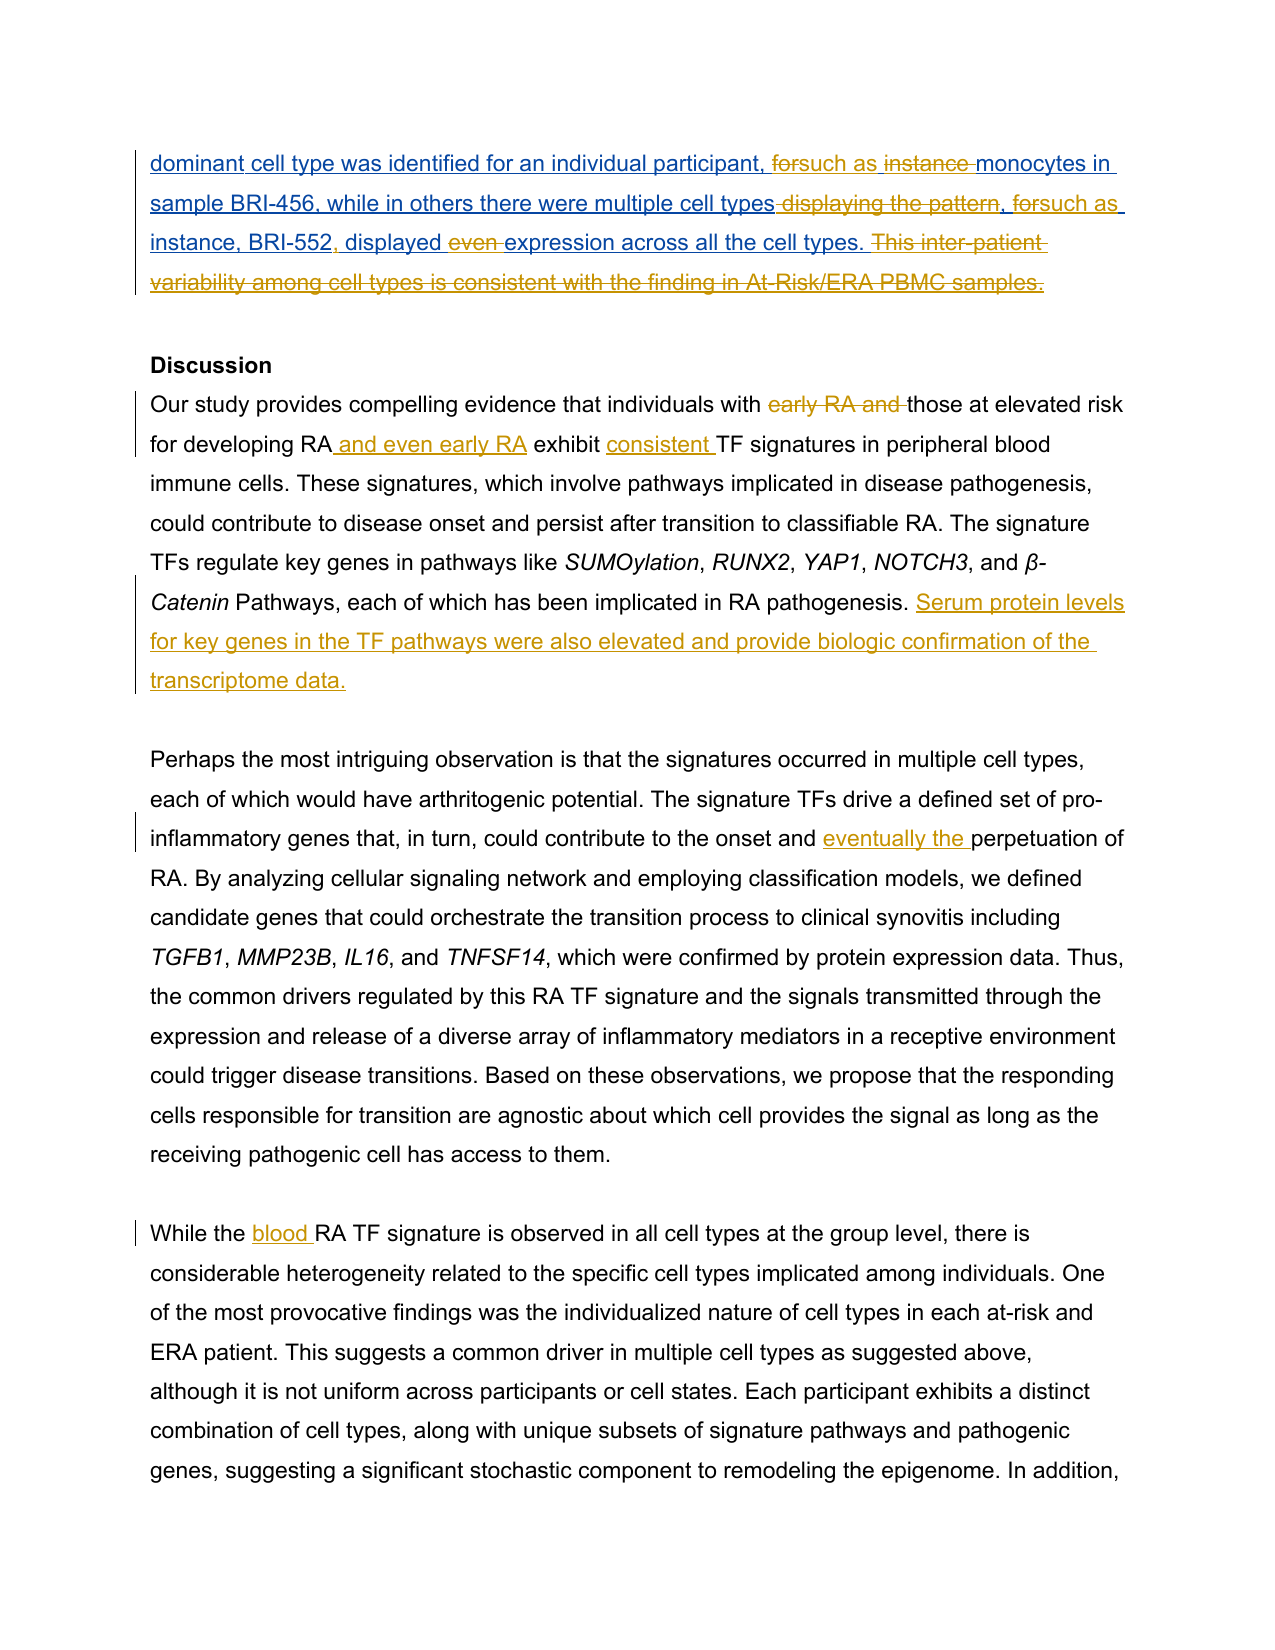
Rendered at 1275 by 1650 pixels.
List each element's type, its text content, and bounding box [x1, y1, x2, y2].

text Perhaps the most intriguing observation is that the signatures occurred in multiple cell types, each of which would have arthritogenic potential. The signature TFs drive a defined set of pro-inflammatory genes that, in turn, could contribute to the onset and perpetuation of RA. By analyzing cellular signaling network and employing classification models, we defined candidate genes that could orchestrate the transition process to clinical synovitis including TGFB1, MMP23B, IL16, and TNFSF14, which were confirmed by protein expression data. Thus, the common drivers regulated by this RA TF signature and the signals transmitted through the expression and release of a diverse array of inflammatory mediators in a receptive environment could trigger disease transitions. Based on these observations, we propose that the responding cells responsible for transition are agnostic about which cell provides the signal as long as the receiving pathogenic cell has access to them. [150, 746, 1125, 1167]
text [150, 1220, 1125, 1483]
text Our study provides compelling evidence that individuals with those at elevated risk for developing RA exhibit TF signatures in peripheral blood immune cells. These signatures, which involve pathways implicated in disease pathogenesis, could contribute to disease onset and persist after transition to classifiable RA. The signature TFs regulate key genes in pathways like SUMOylation, RUNX2, YAP1, NOTCH3, and β-Catenin Pathways, each of which has been implicated in RA pathogenesis. [150, 391, 1125, 694]
text 11 [150, 150, 1125, 212]
text 11 [150, 213, 1125, 295]
subtitle Discussion [150, 352, 1125, 378]
